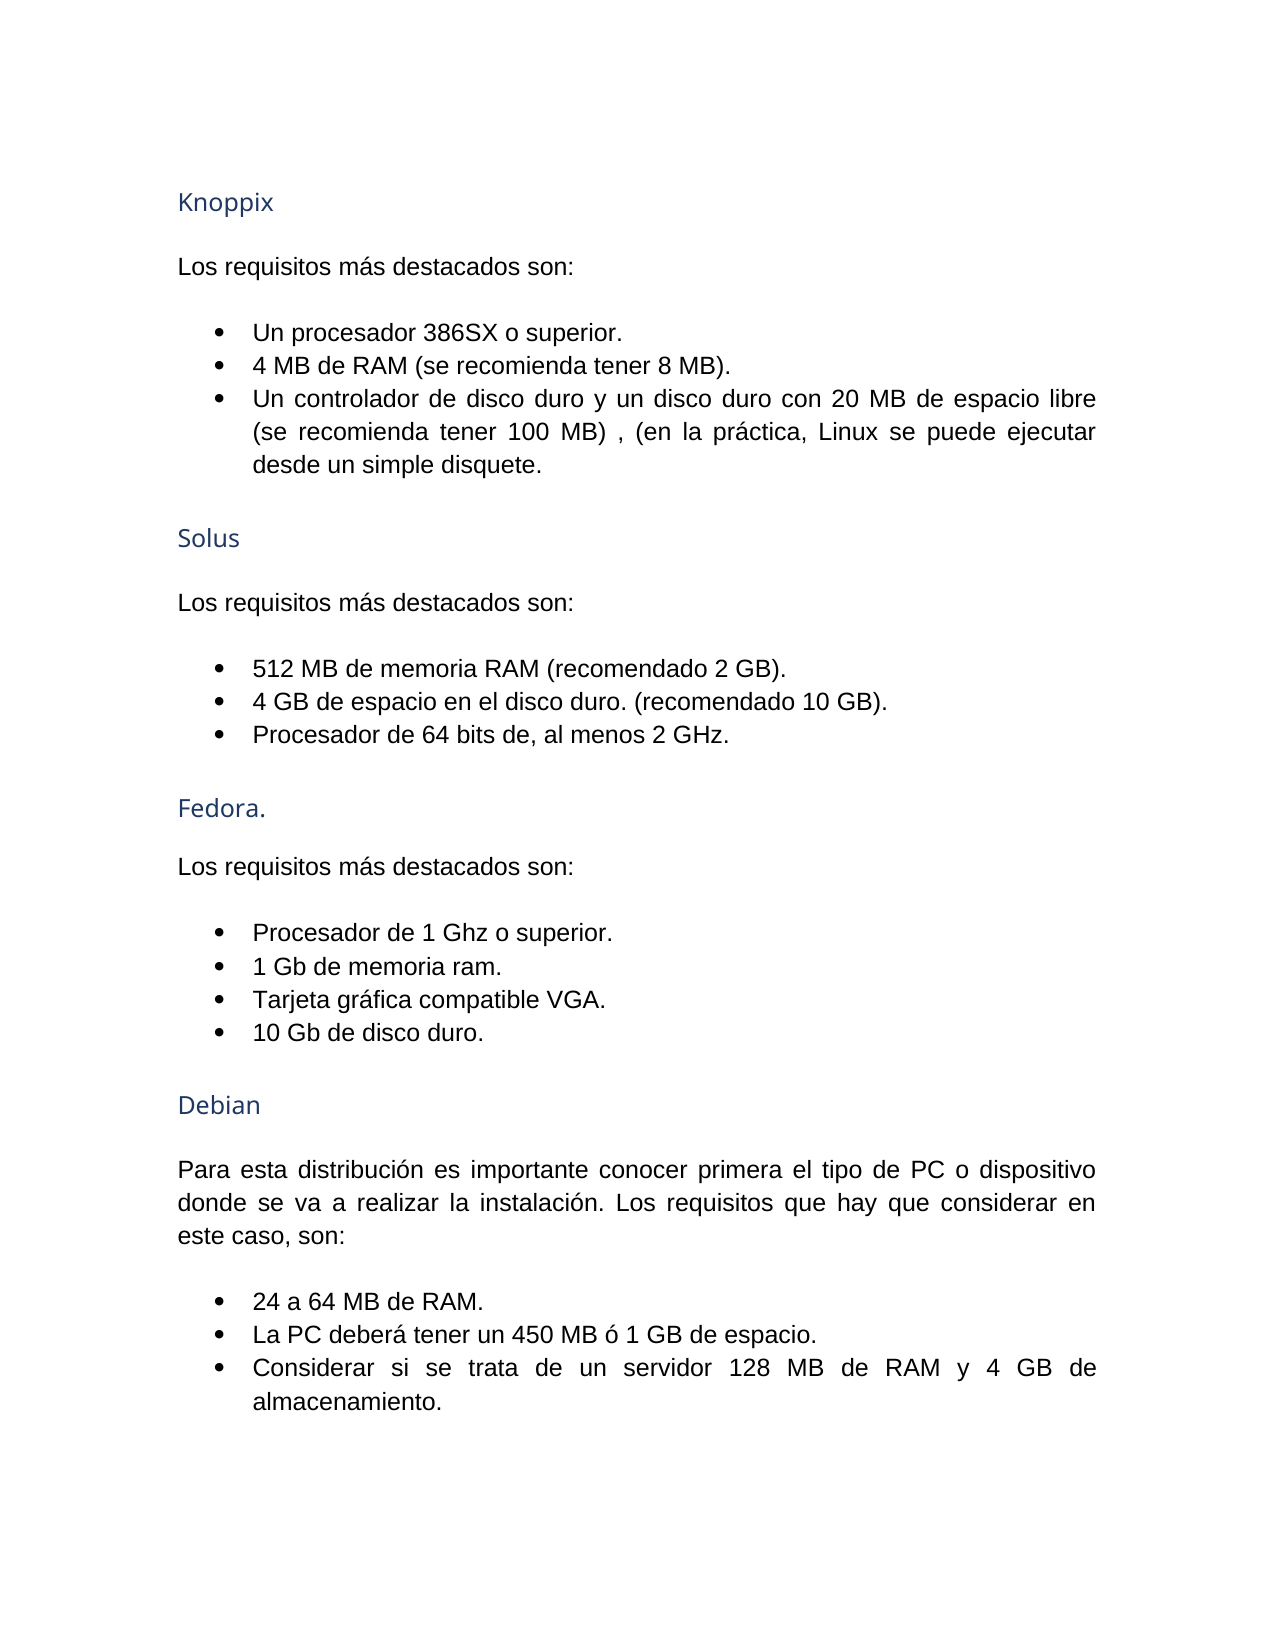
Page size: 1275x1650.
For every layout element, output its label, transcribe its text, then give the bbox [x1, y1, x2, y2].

list Procesador de 64 bits de, al menos 2 GHz. [215, 720, 1098, 749]
list Un controlador de disco duro y un disco duro con 20 MB de espacio libre (se recomienda tener 100 MB) , (en la práctica, Linux se puede ejecutar desde un simple disquete. [215, 384, 1098, 479]
text Los requisitos más destacados son: [177, 852, 1098, 881]
subtitle Solus [177, 521, 1098, 554]
text Para esta distribución es importante conocer primera el tipo de PC o dispositivo donde se va a realizar la instalación. Los requisitos que hay que considerar en este caso, son: [177, 1155, 1098, 1250]
list Considerar si se trata de un servidor 128 MB de RAM y 4 GB de almacenamiento. [215, 1353, 1098, 1415]
list 4 GB de espacio en el disco duro. (recomendado 10 GB). [215, 687, 1098, 716]
list Un procesador 386SX o superior. [215, 318, 1098, 347]
list Tarjeta gráfica compatible VGA. [215, 984, 1098, 1013]
list 10 Gb de disco duro. [215, 1018, 1098, 1047]
text Los requisitos más destacados son: [177, 252, 1098, 281]
list 24 a 64 MB de RAM. [215, 1287, 1098, 1316]
list 512 MB de memoria RAM (recomendado 2 GB). [215, 654, 1098, 682]
list 1 Gb de memoria ram. [215, 951, 1098, 980]
subtitle Knoppix [177, 185, 1098, 219]
list 4 MB de RAM (se recomienda tener 8 MB). [215, 351, 1098, 380]
subtitle Fedora. [177, 790, 1098, 824]
list Procesador de 1 Ghz o superior. [215, 918, 1098, 947]
list La PC deberá tener un 450 MB ó 1 GB de espacio. [215, 1320, 1098, 1349]
text Los requisitos más destacados son: [177, 588, 1098, 616]
subtitle Debian [177, 1088, 1098, 1122]
